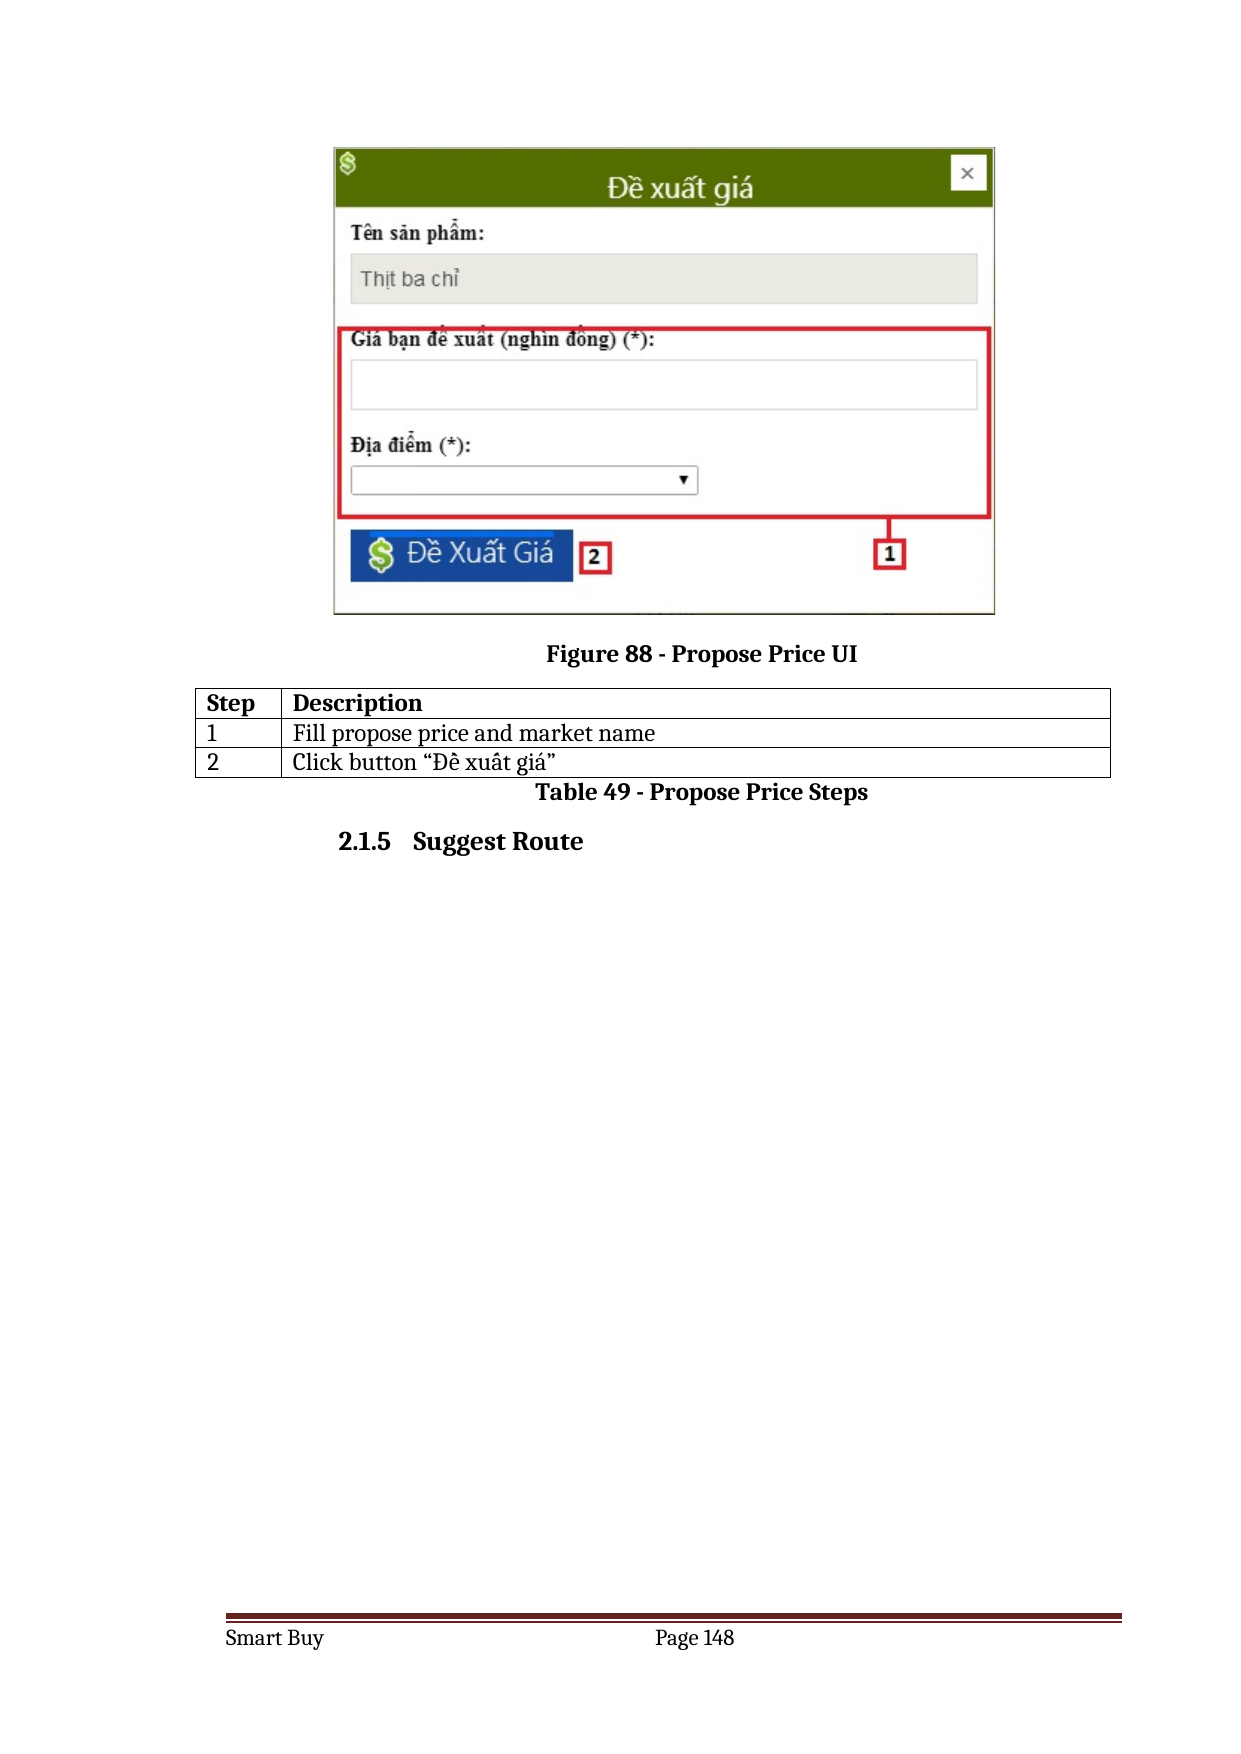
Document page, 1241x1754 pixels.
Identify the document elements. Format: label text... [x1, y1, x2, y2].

picture [333, 147, 996, 615]
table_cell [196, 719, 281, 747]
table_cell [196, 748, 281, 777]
subtitle Suggest Route [338, 826, 1122, 857]
list Figure 88 - Propose Price UI [282, 640, 1122, 669]
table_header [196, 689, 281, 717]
list Table 49 - Propose Price Steps [282, 778, 1122, 807]
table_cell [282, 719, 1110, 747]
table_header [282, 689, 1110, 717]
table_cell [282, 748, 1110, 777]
